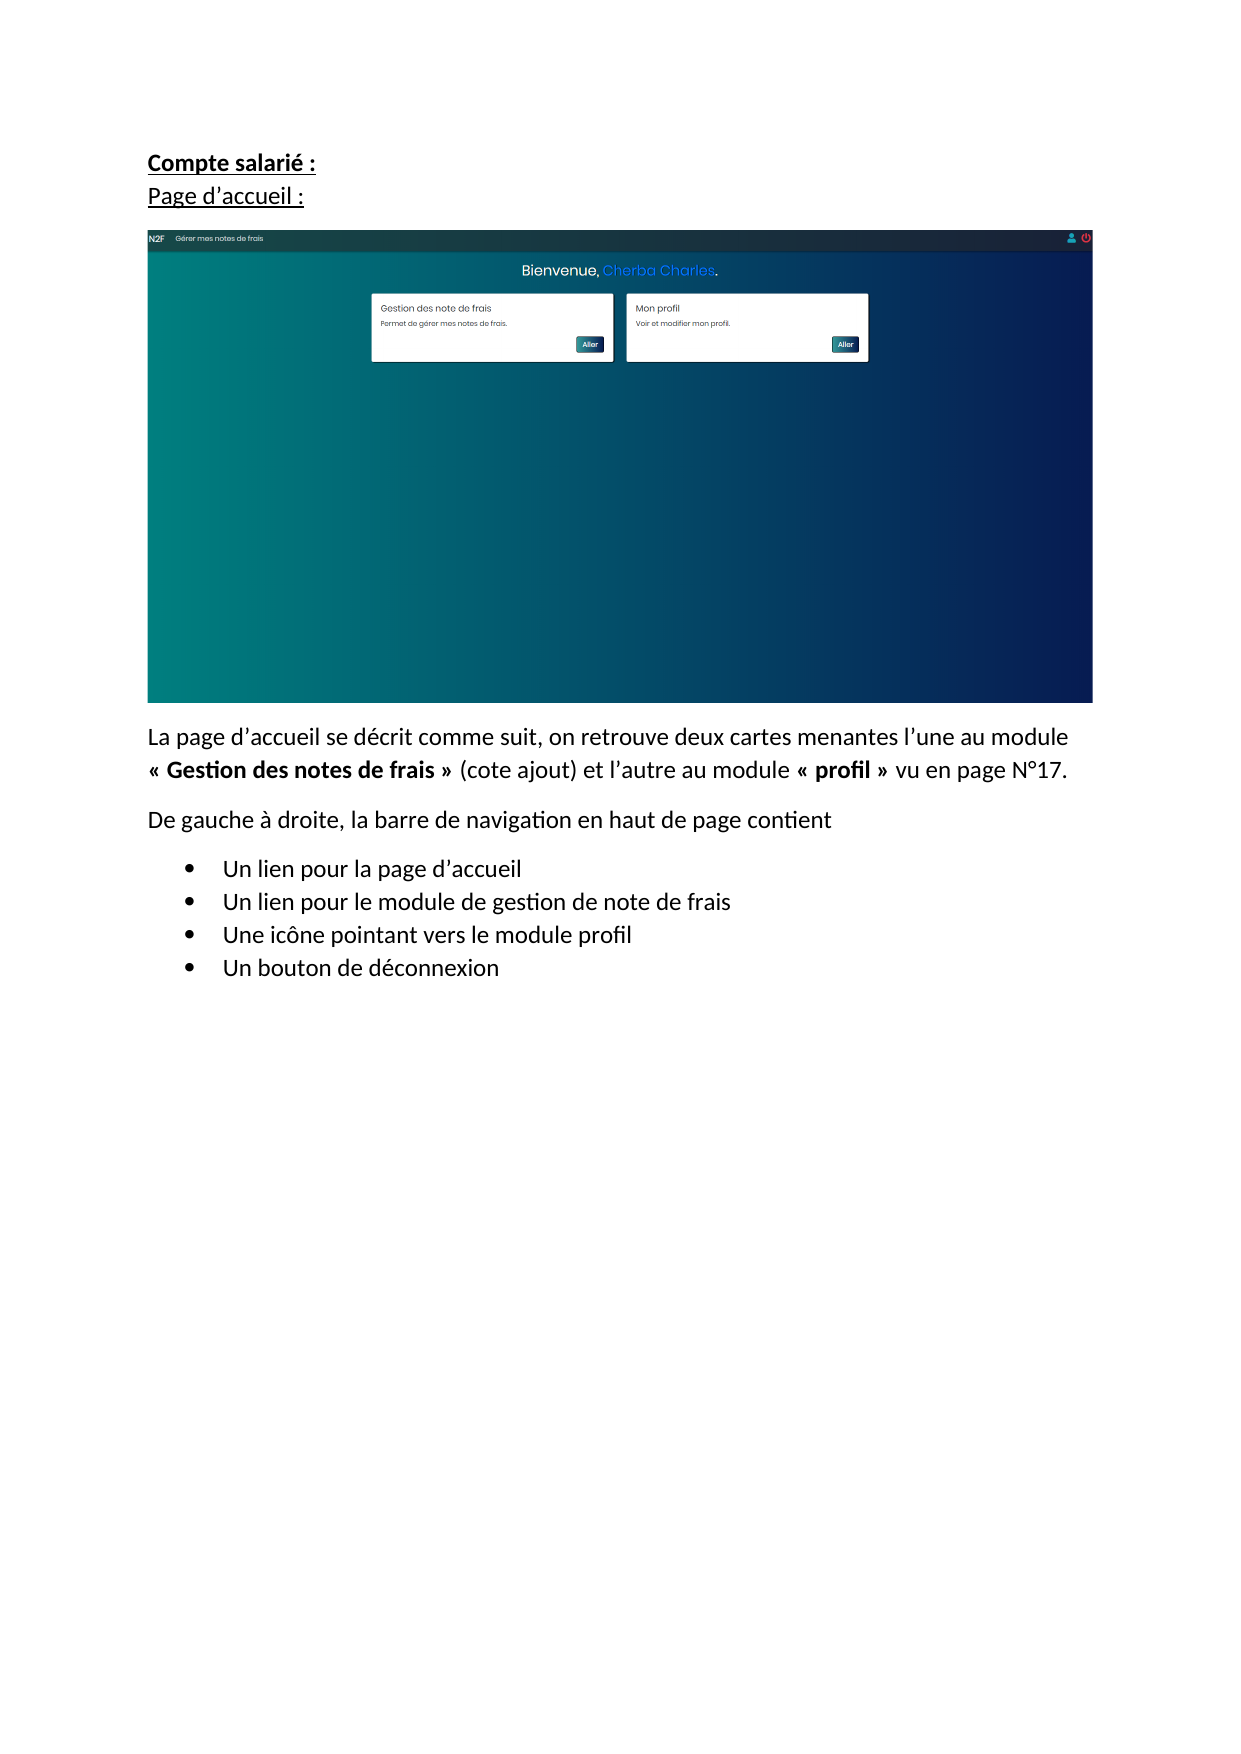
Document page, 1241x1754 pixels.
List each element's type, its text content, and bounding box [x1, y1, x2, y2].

text Compte salarié : Page d’accueil : [148, 148, 1093, 211]
list Une icône pointant vers le module profil [185, 919, 1093, 950]
text De gauche à droite, la barre de navigation en haut de page contient [148, 804, 1093, 834]
list Un bouton de déconnexion [185, 952, 1093, 983]
text La page d’accueil se décrit comme suit, on retrouve deux cartes menantes l’une au module « Gestion des notes de frais » (cote ajout) et l’autre au module « profil » vu en page N°17. [148, 721, 1093, 785]
list Un lien pour le module de gestion de note de frais [185, 886, 1093, 917]
list Un lien pour la page d’accueil [185, 853, 1093, 884]
picture [147, 230, 1093, 703]
